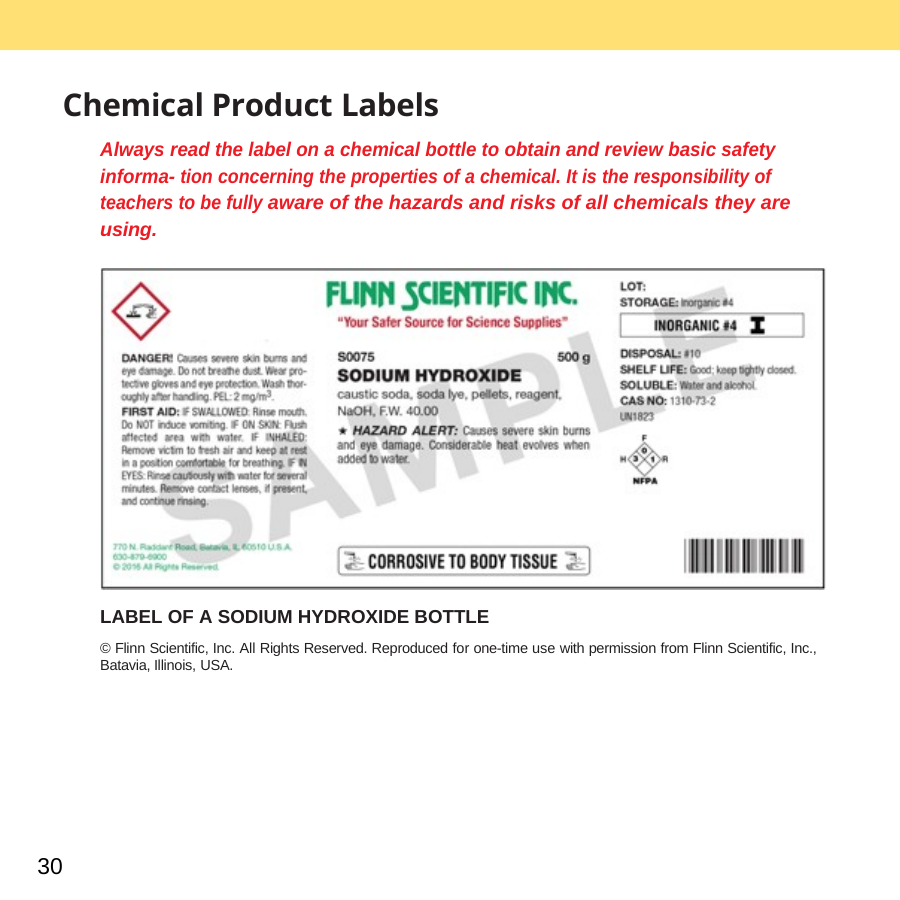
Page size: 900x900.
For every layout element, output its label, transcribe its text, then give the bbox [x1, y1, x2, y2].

text Always read the label on a chemical bottle to obtain and review basic safety informa- tion concerning the properties of a chemical. It is the responsibility of teachers to be fully aware of the hazards and risks of all chemicals they are using. [100, 138, 826, 241]
picture [100, 268, 826, 590]
text © Flinn Scientific, Inc. All Rights Reserved. Reproduced for one-time use with permission from Flinn Scientific, Inc., Batavia, Illinois, USA. [100, 639, 823, 673]
text Chemical Product Labels [62, 83, 900, 126]
